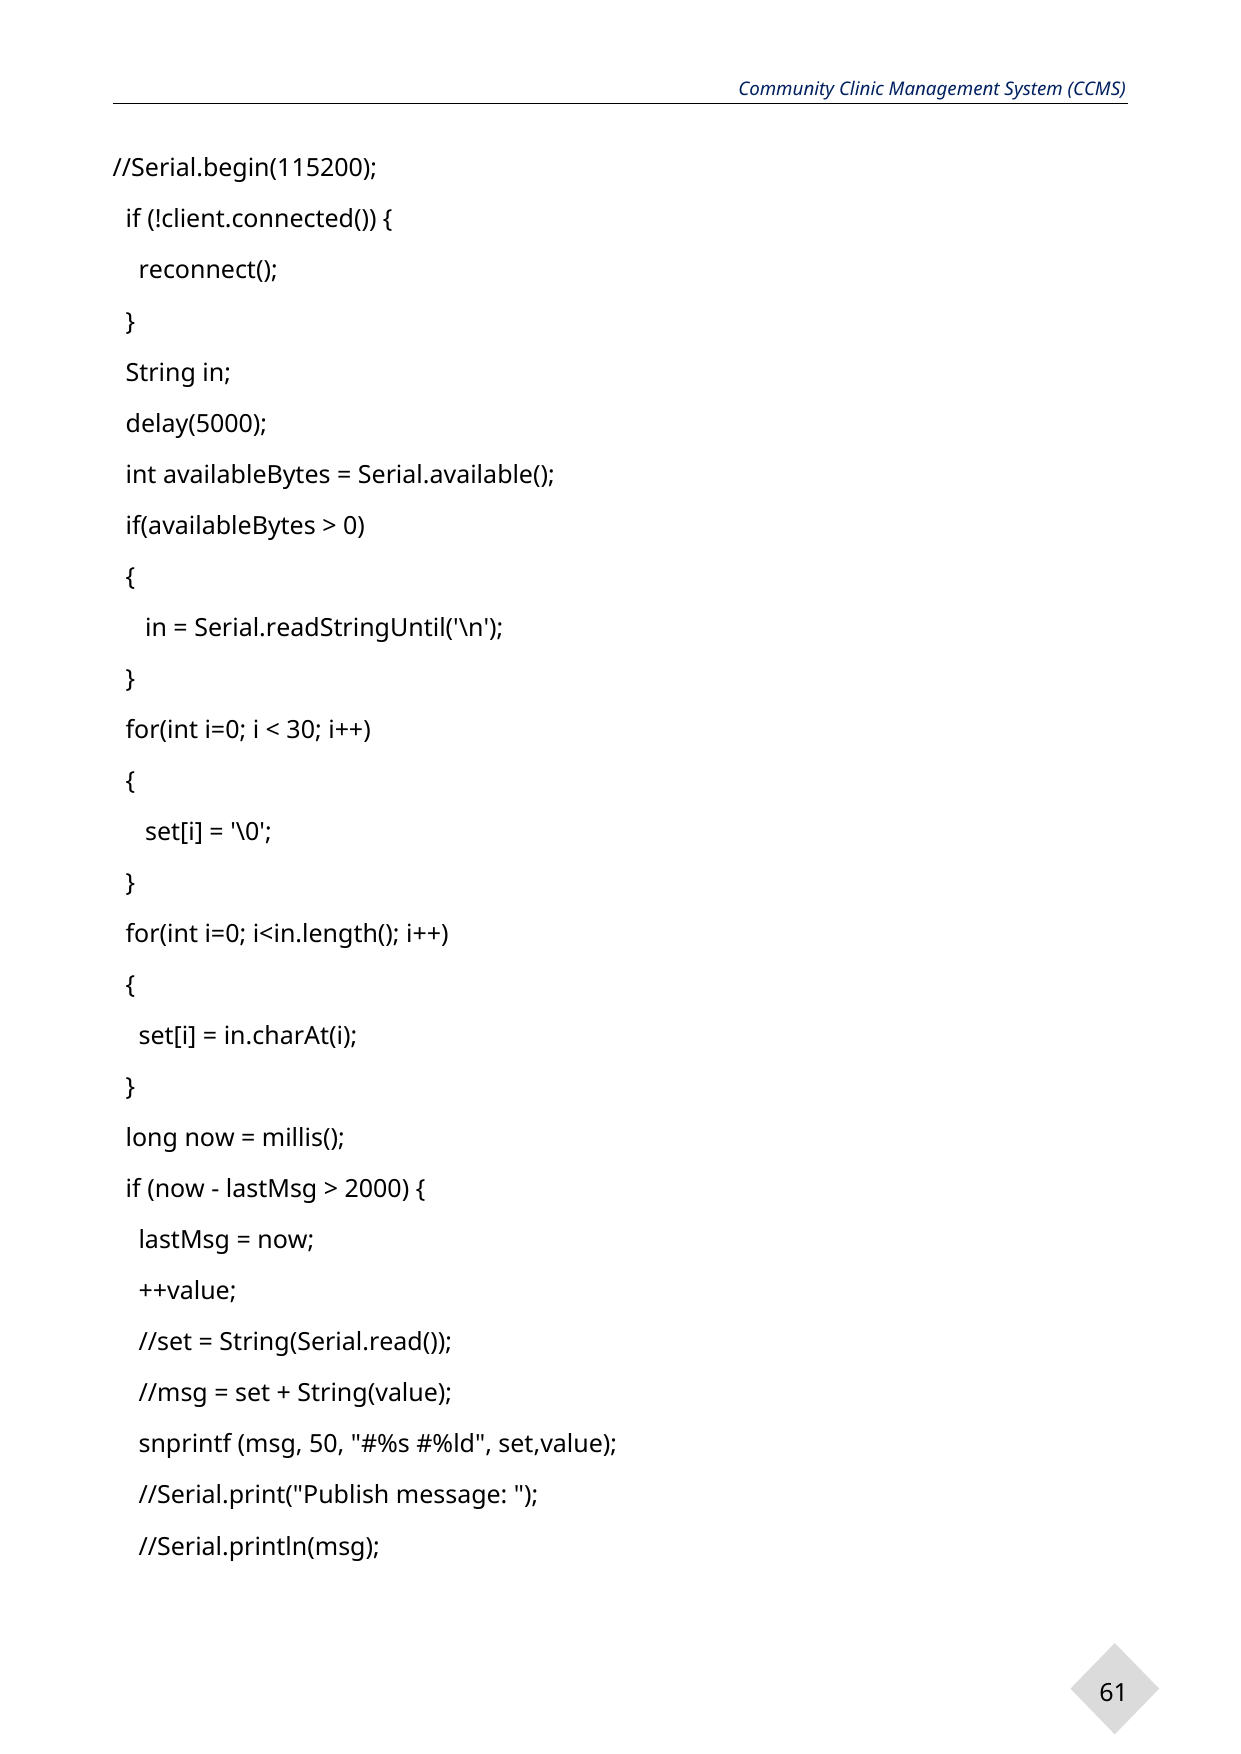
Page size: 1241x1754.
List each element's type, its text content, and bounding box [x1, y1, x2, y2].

text } [112, 1069, 1128, 1103]
text } [112, 864, 1128, 899]
text //msg = set + String(value); [112, 1375, 1128, 1409]
text } [112, 303, 1128, 337]
text lastMsg = now; [112, 1222, 1128, 1256]
text for(int i=0; i < 30; i++) [112, 711, 1128, 746]
text if(availableBytes > 0) [112, 507, 1128, 541]
text snprintf (msg, 50, "#%s #%ld", set,value); [112, 1426, 1128, 1460]
text String in; [112, 354, 1128, 388]
text for(int i=0; i<in.length(); i++) [112, 916, 1128, 950]
text //Serial.print("Publish message: "); [112, 1477, 1128, 1511]
text long now = millis(); [112, 1120, 1128, 1154]
text } [112, 660, 1128, 694]
text int availableBytes = Serial.available(); [112, 456, 1128, 490]
text if (now - lastMsg > 2000) { [112, 1171, 1128, 1205]
text set[i] = '\0'; [112, 813, 1128, 848]
text if (!client.connected()) { [112, 201, 1128, 235]
text //set = String(Serial.read()); [112, 1324, 1128, 1358]
text //Serial.begin(115200); [112, 150, 1128, 184]
text in = Serial.readStringUntil('\n'); [112, 609, 1128, 643]
text { [112, 967, 1128, 1001]
text { [112, 762, 1128, 797]
text set[i] = in.charAt(i); [112, 1018, 1128, 1052]
text reconnect(); [112, 252, 1128, 286]
text delay(5000); [112, 405, 1128, 439]
text ++value; [112, 1273, 1128, 1307]
text //Serial.println(msg); [112, 1528, 1128, 1562]
text { [112, 558, 1128, 592]
